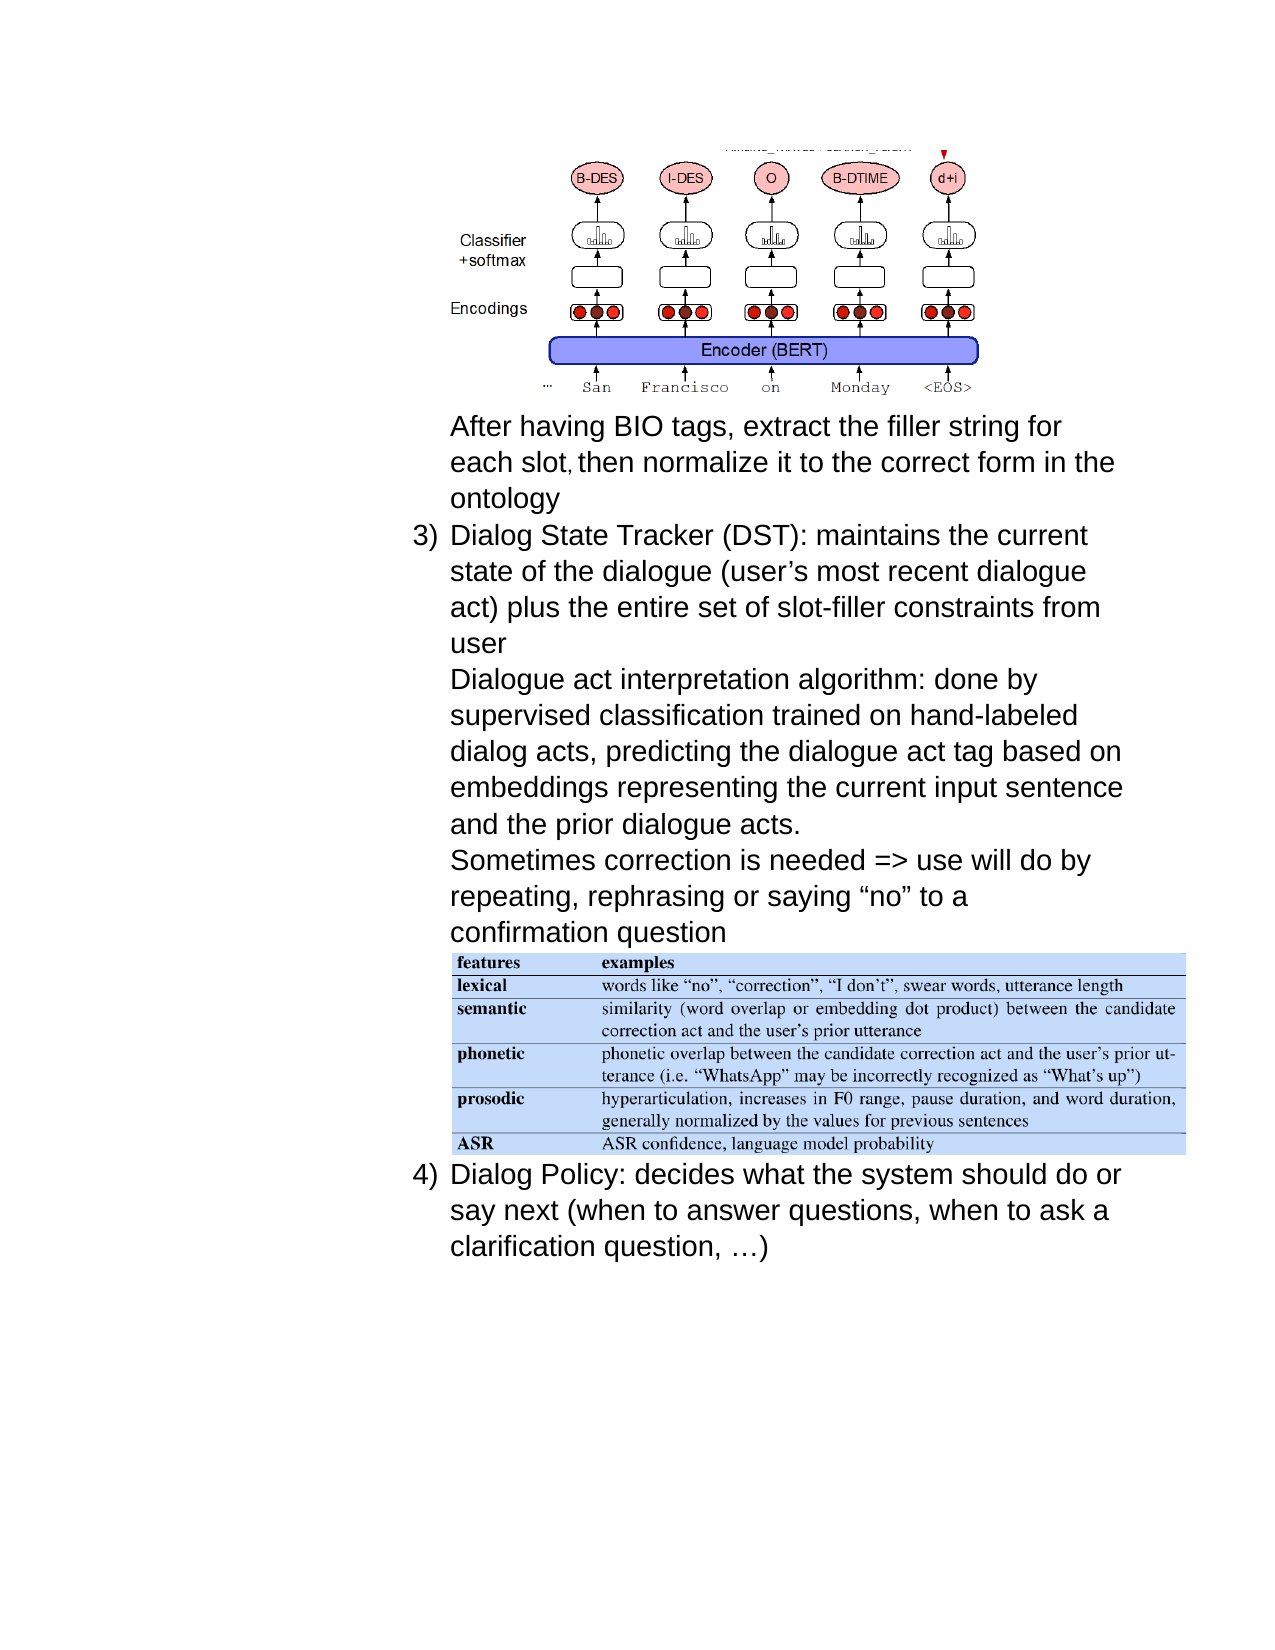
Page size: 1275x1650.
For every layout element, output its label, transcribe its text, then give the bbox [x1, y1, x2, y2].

list Dialog State Tracker (DST): maintains the current state of the dialogue (user’s most recent dialogue act) plus the entire set of slot-filler constraints from user [412, 517, 1125, 659]
picture [450, 951, 1187, 1155]
list After having BIO tags, extract the filler string for each slot, then normalize it to the correct form in the ontology [450, 409, 1125, 515]
list Dialog Policy: decides what the system should do or say next (when to answer questions, when to ask a clarification question, …) [412, 1157, 1125, 1263]
list Dialogue act interpretation algorithm: done by supervised classification trained on hand-labeled dialog acts, predicting the dialogue act tag based on embeddings representing the current input sentence and the prior dialogue acts. [450, 662, 1125, 840]
picture [450, 150, 982, 407]
list Sometimes correction is needed => use will do by repeating, rephrasing or saying “no” to a confirmation question [450, 843, 1125, 949]
